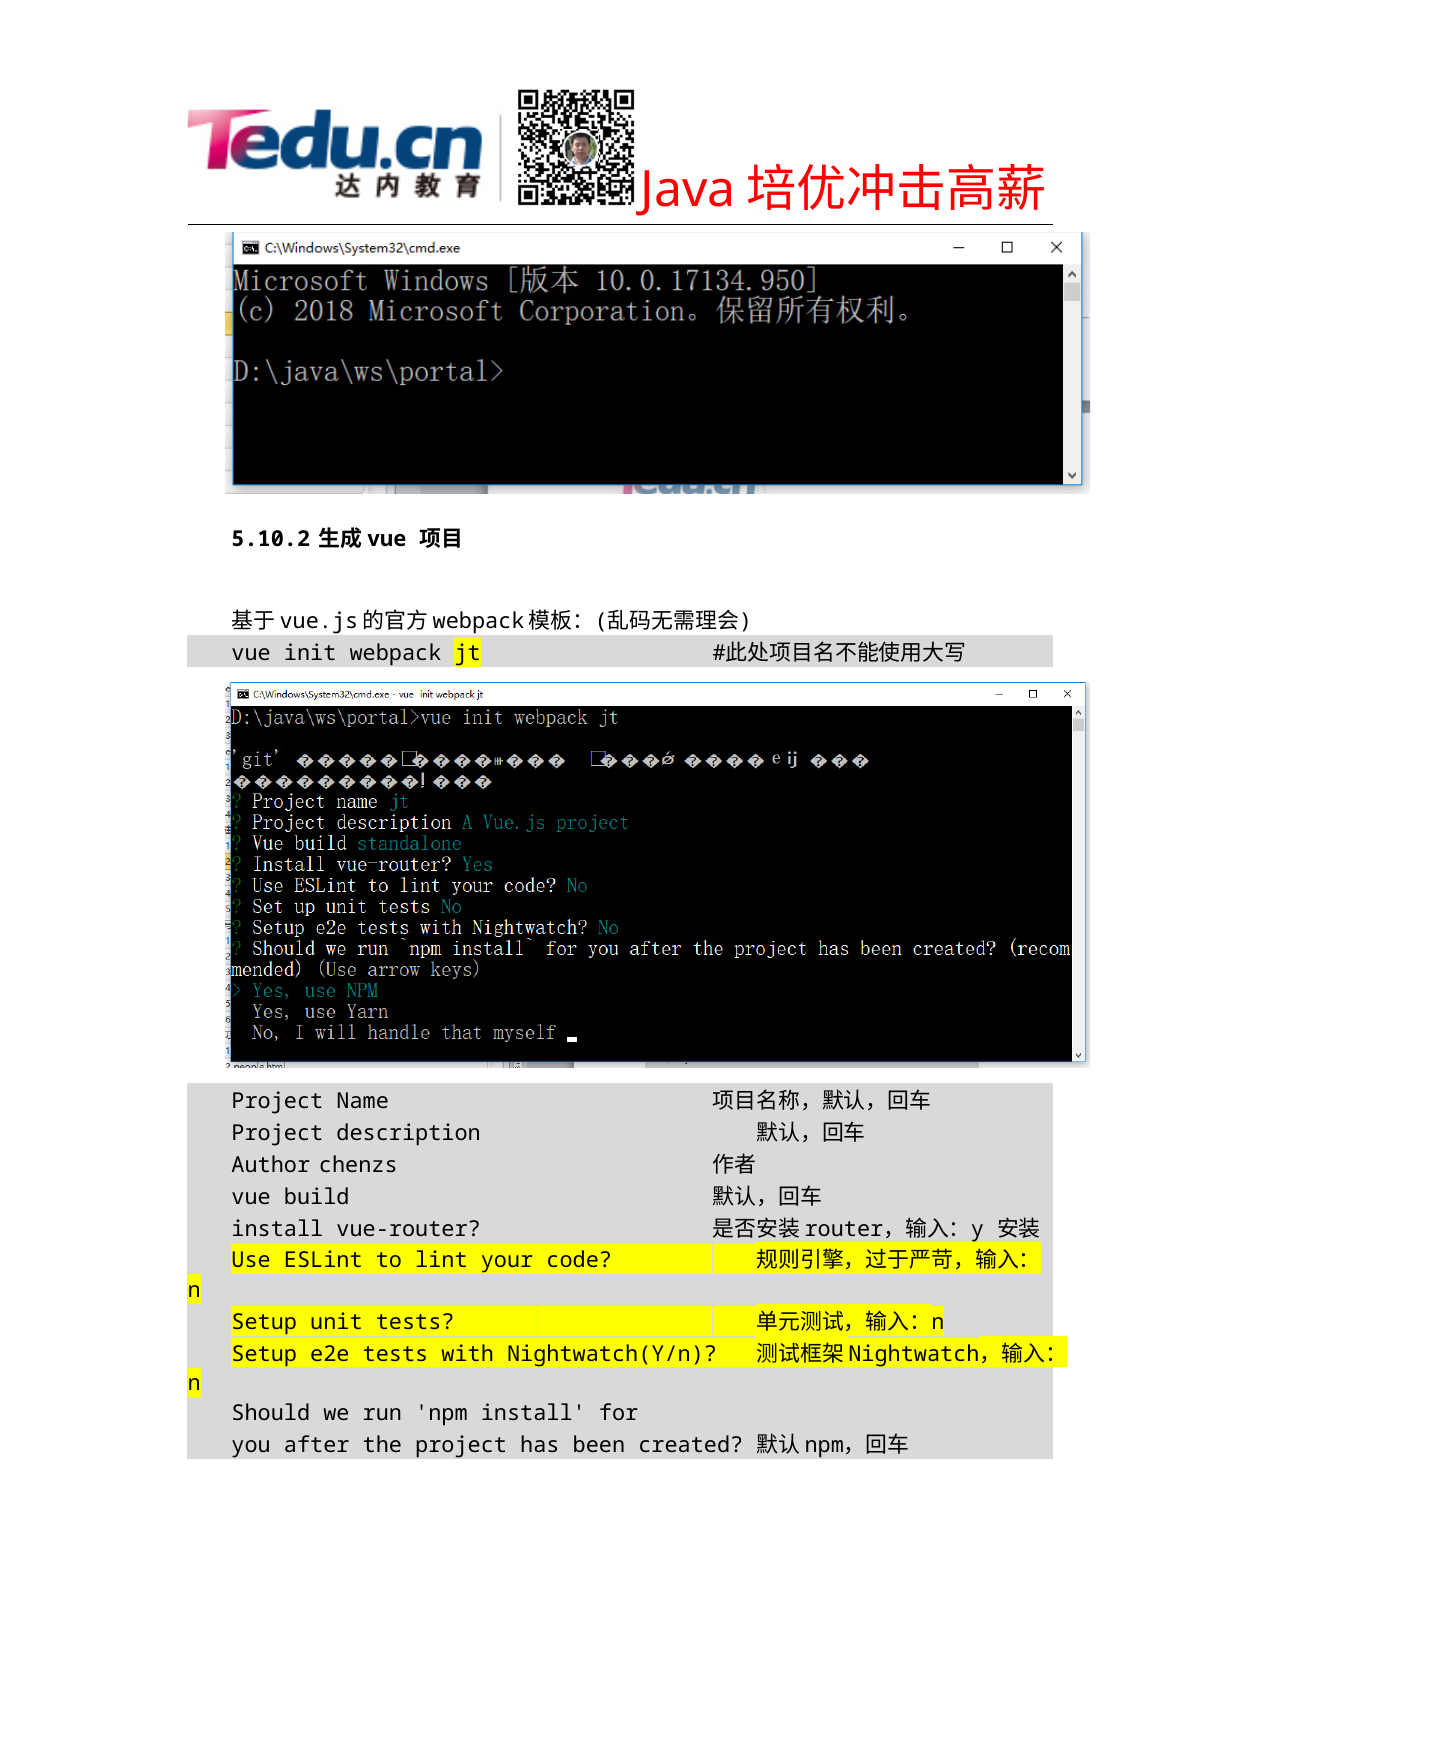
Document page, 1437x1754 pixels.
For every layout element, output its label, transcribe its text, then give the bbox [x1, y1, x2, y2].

subtitle 生成vue 项目 [187, 521, 1053, 553]
picture [225, 232, 1091, 494]
text Setup unit tests? 单元测试，输入：n [931, 1304, 1053, 1336]
text you after the project has been created? 默认npm，回车 [187, 1427, 1053, 1459]
text Setup e2e tests with Nightwatch(Y/n)? 测试框架Nightwatch，输入：n [187, 1336, 1053, 1397]
text vue build 默认，回车 [187, 1179, 1053, 1211]
text install vue-router? 是否安装router，输入：y 安装 [187, 1211, 1053, 1242]
text Author chenzs 作者 [187, 1147, 1053, 1179]
text Should we run 'npm install' for [187, 1397, 1053, 1427]
text Project Name 项目名称，默认，回车 [187, 1083, 1053, 1115]
text Use ESLint to lint your code? 规则引擎，过于严苛，输入：n [187, 1242, 1053, 1304]
text vue init webpack jt #此处项目名不能使用大写 [187, 635, 1053, 667]
text Project description 默认，回车 [187, 1115, 1053, 1147]
picture [187, 103, 507, 207]
text Setup unit tests? 单元测试，输入：n [187, 1304, 756, 1336]
picture [225, 682, 1091, 1068]
text 基于vue.js的官方webpack模板：(乱码无需理会) [187, 603, 1053, 635]
picture [516, 88, 636, 207]
